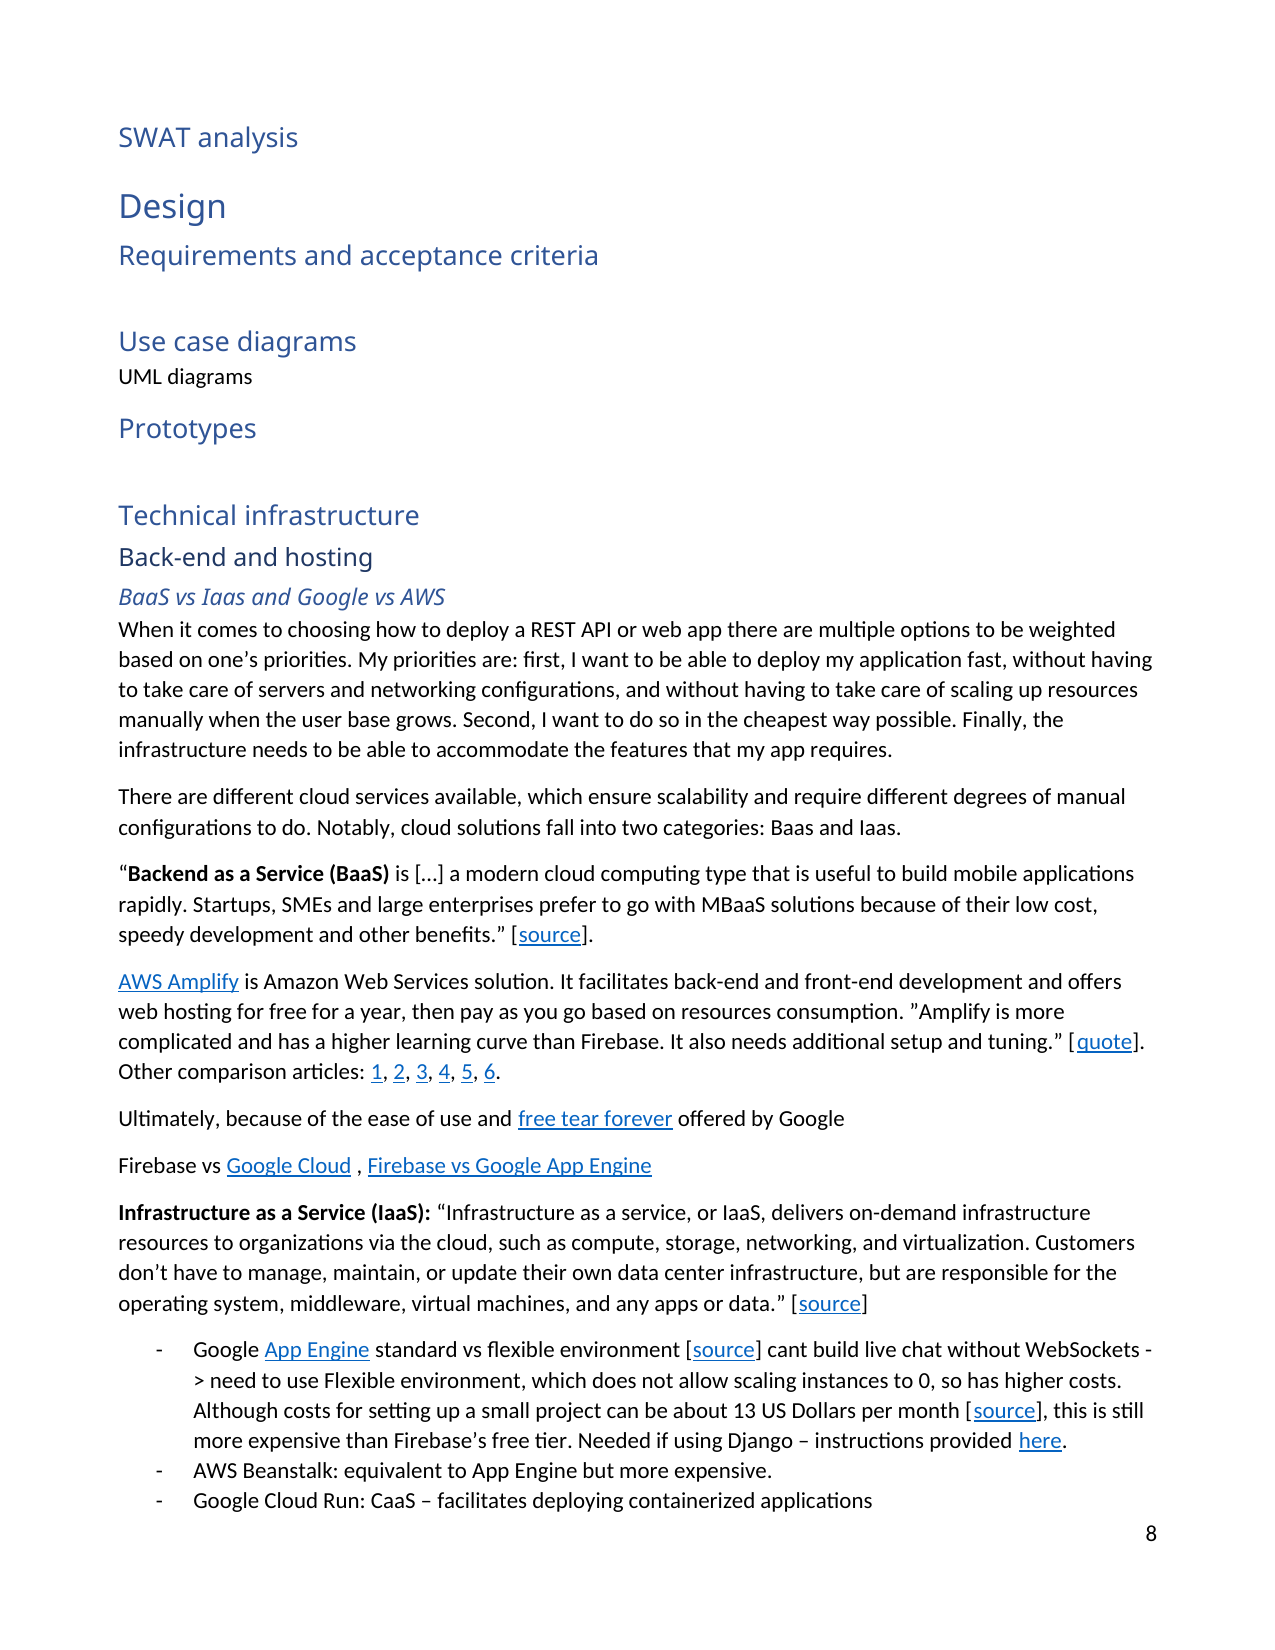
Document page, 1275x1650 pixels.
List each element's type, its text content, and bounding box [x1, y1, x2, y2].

text When it comes to choosing how to deploy a REST API or web app there are multiple options to be weighted based on one’s priorities. My priorities are: first, I want to be able to deploy my application fast, without having to take care of servers and networking configurations, and without having to take care of scaling up resources manually when the user base grows. Second, I want to do so in the cheapest way possible. Finally, the infrastructure needs to be able to accommodate the features that my app requires. [118, 615, 1157, 763]
subtitle SWAT analysis [118, 118, 1157, 155]
list Google Cloud Run: CaaS – facilitates deploying containerized applications [156, 1487, 1157, 1514]
subtitle Prototypes [118, 409, 1157, 446]
text There are different cloud services available, which ensure scalability and require different degrees of manual configurations to do. Notably, cloud solutions fall into two categories: Baas and Iaas. [118, 782, 1157, 841]
subtitle Requirements and acceptance criteria [118, 236, 1157, 273]
list AWS Beanstalk: equivalent to App Engine but more expensive. [156, 1456, 1157, 1484]
subtitle Design [118, 183, 1157, 228]
text Infrastructure as a Service (IaaS): “Infrastructure as a service, or IaaS, delivers on-demand infrastructure resources to organizations via the cloud, such as compute, storage, networking, and virtualization. Customers don’t have to manage, maintain, or update their own data center infrastructure, but are responsible for the operating system, middleware, virtual machines, and any apps or data.” [source] [118, 1198, 1157, 1317]
text Firebase vs Google Cloud , Firebase vs Google App Engine [118, 1151, 1157, 1179]
text Ultimately, because of the ease of use and free tear forever offered by Google [118, 1104, 1157, 1132]
subtitle Technical infrastructure [118, 496, 1157, 533]
subtitle Use case diagrams [118, 323, 1157, 359]
subtitle BaaS vs Iaas and Google vs AWS [118, 581, 1157, 612]
text AWS Amplify is Amazon Web Services solution. It facilitates back-end and front-end development and offers web hosting for free for a year, then pay as you go based on resources consumption. ”Amplify is more complicated and has a higher learning curve than Firebase. It also needs additional setup and tuning.” [quote]. Other comparison articles: 1, 2, 3, 4, 5, 6. [118, 967, 1157, 1085]
list Google App Engine standard vs flexible environment [source] cant build live chat without WebSockets -> need to use Flexible environment, which does not allow scaling instances to 0, so has higher costs. Although costs for setting up a small project can be about 13 US Dollars per month [source], this is still more expensive than Firebase’s free tier. Needed if using Django – instructions provided here. [156, 1336, 1157, 1454]
text UML diagrams [118, 362, 1157, 391]
subtitle Back-end and hosting [118, 540, 1157, 574]
text “Backend as a Service (BaaS) is […] a modern cloud computing type that is useful to build mobile applications rapidly. Startups, SMEs and large enterprises prefer to go with MBaaS solutions because of their low cost, speedy development and other benefits.” [source]. [118, 859, 1157, 948]
